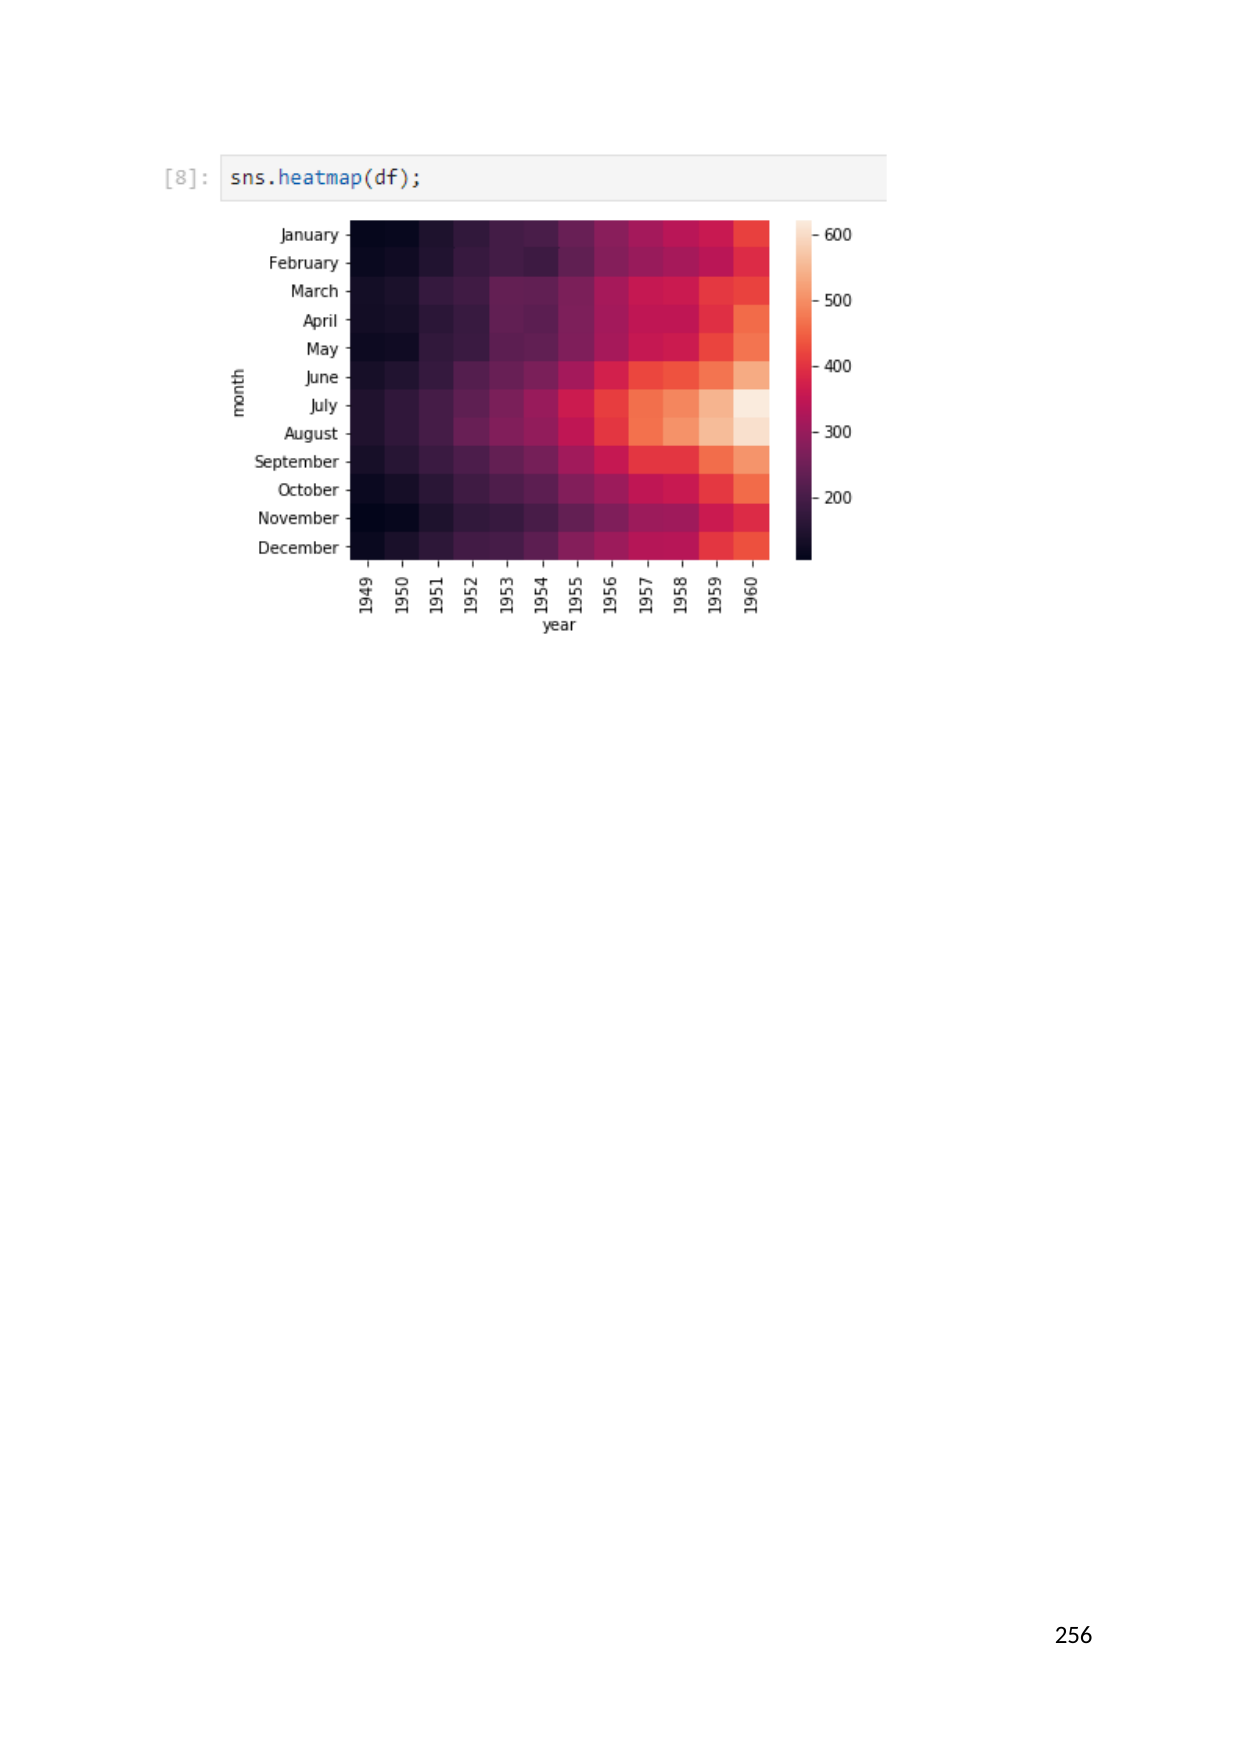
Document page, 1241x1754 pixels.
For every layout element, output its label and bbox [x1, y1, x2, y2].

picture [147, 147, 887, 648]
